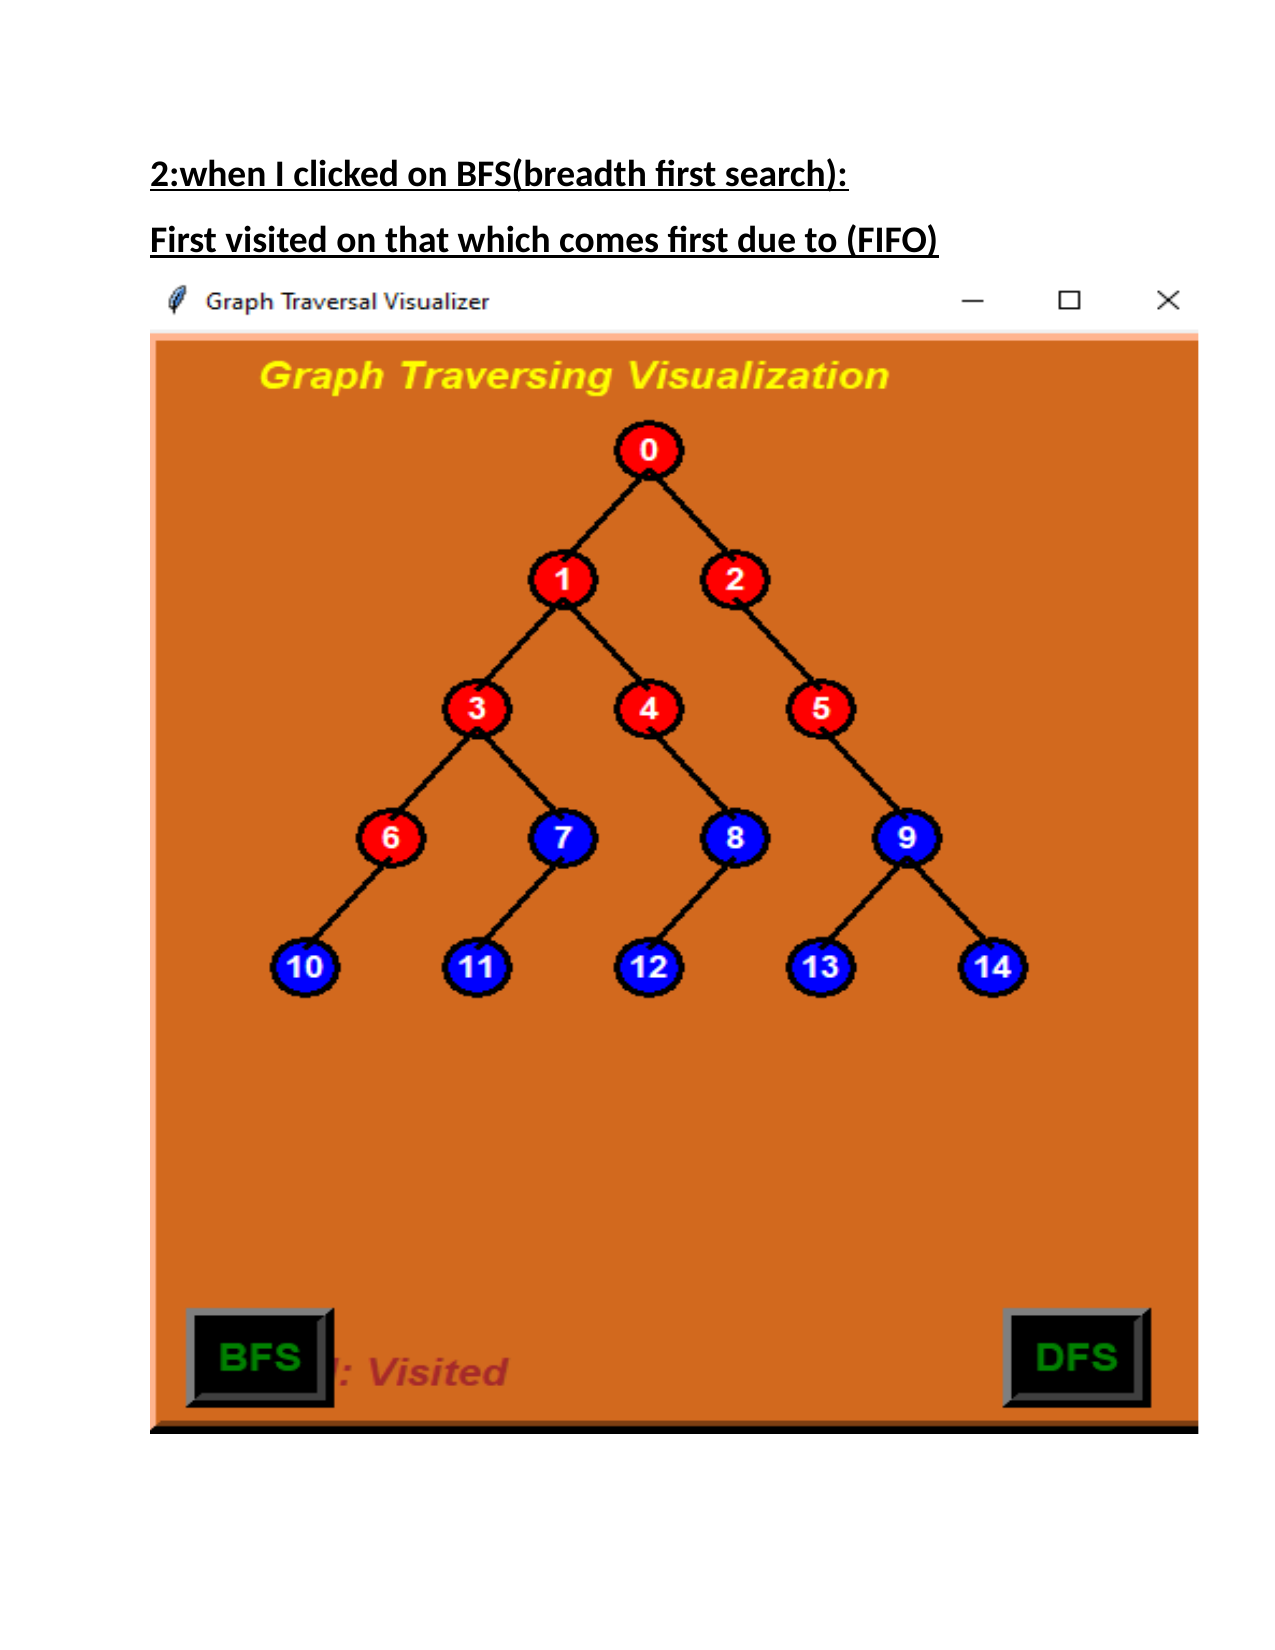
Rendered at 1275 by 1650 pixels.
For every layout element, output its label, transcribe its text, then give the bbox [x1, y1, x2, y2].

picture [150, 282, 1199, 1434]
text 2:when I clicked on BFS(breadth first search): [150, 150, 1125, 196]
text First visited on that which comes first due to (FIFO) [150, 216, 1125, 262]
